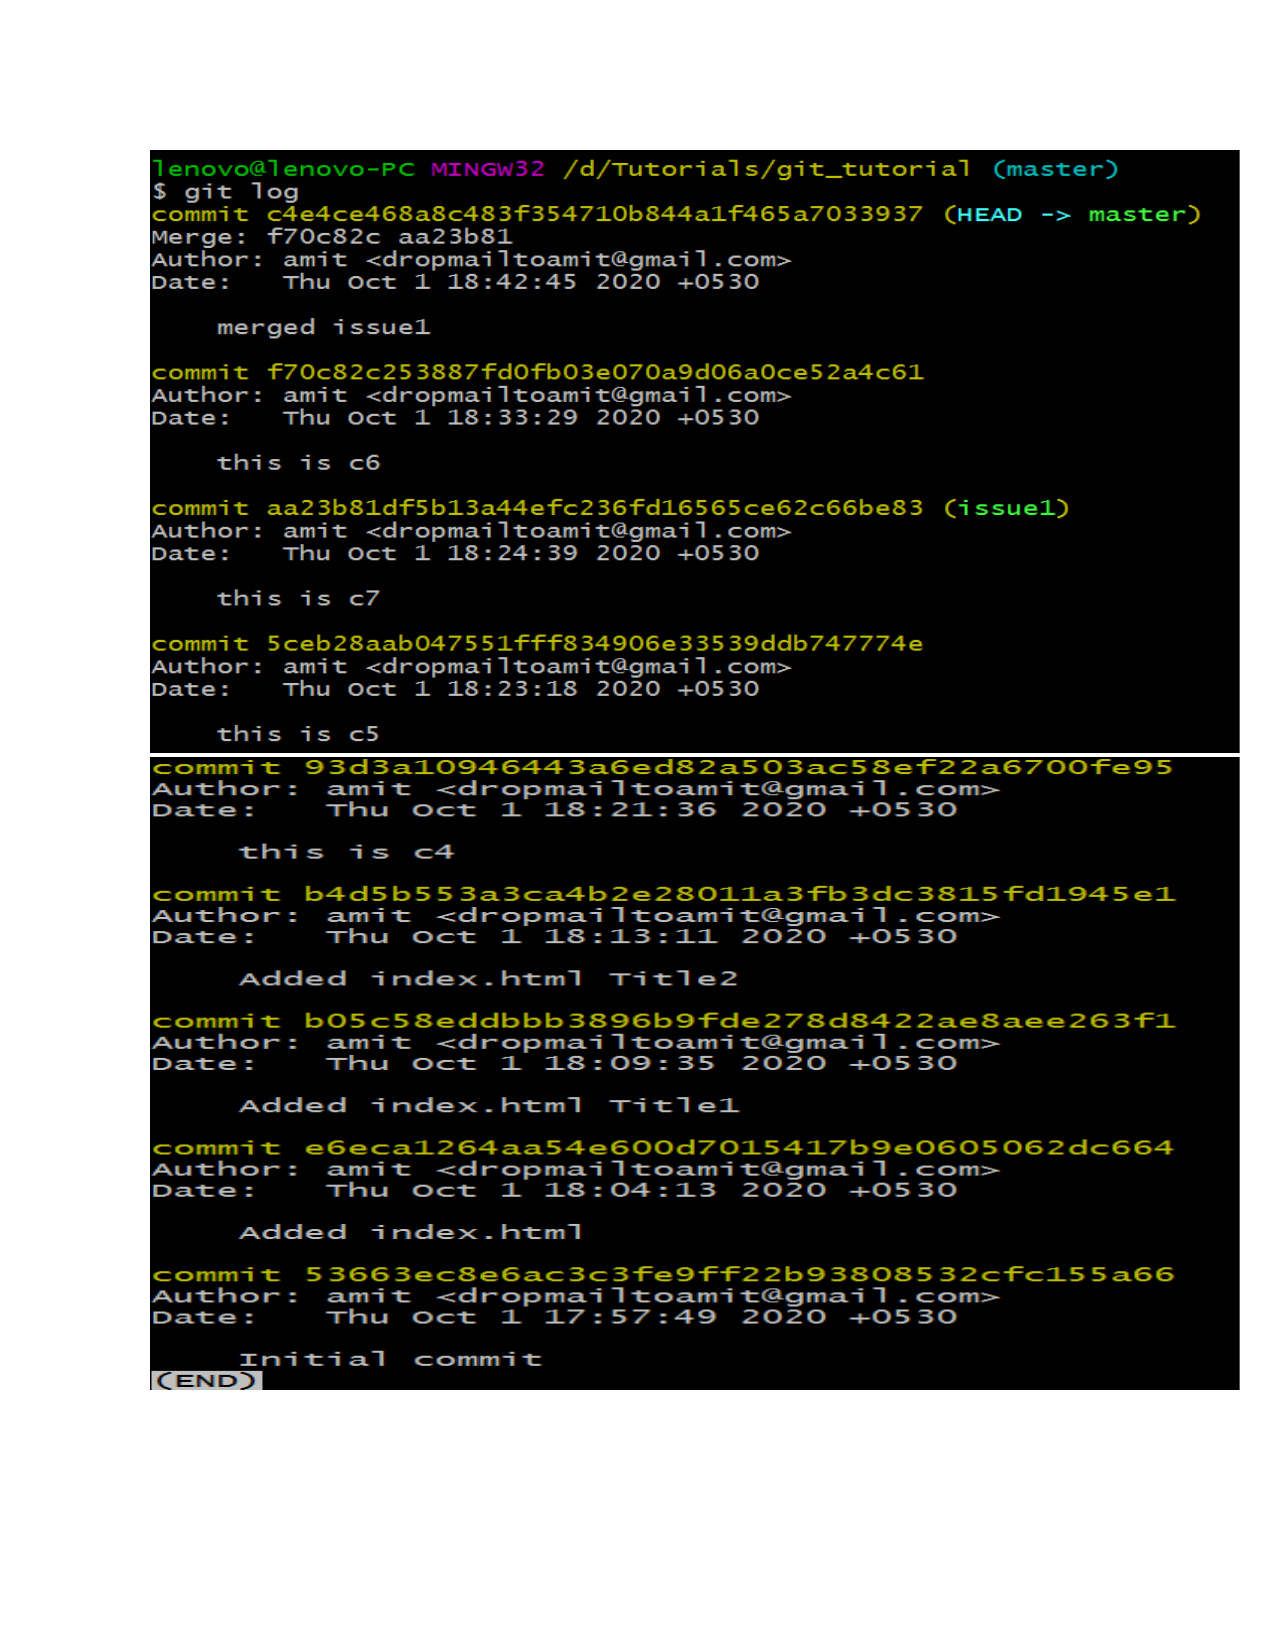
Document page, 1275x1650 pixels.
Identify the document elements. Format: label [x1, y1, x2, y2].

picture [150, 150, 1240, 753]
picture [150, 757, 1240, 1390]
